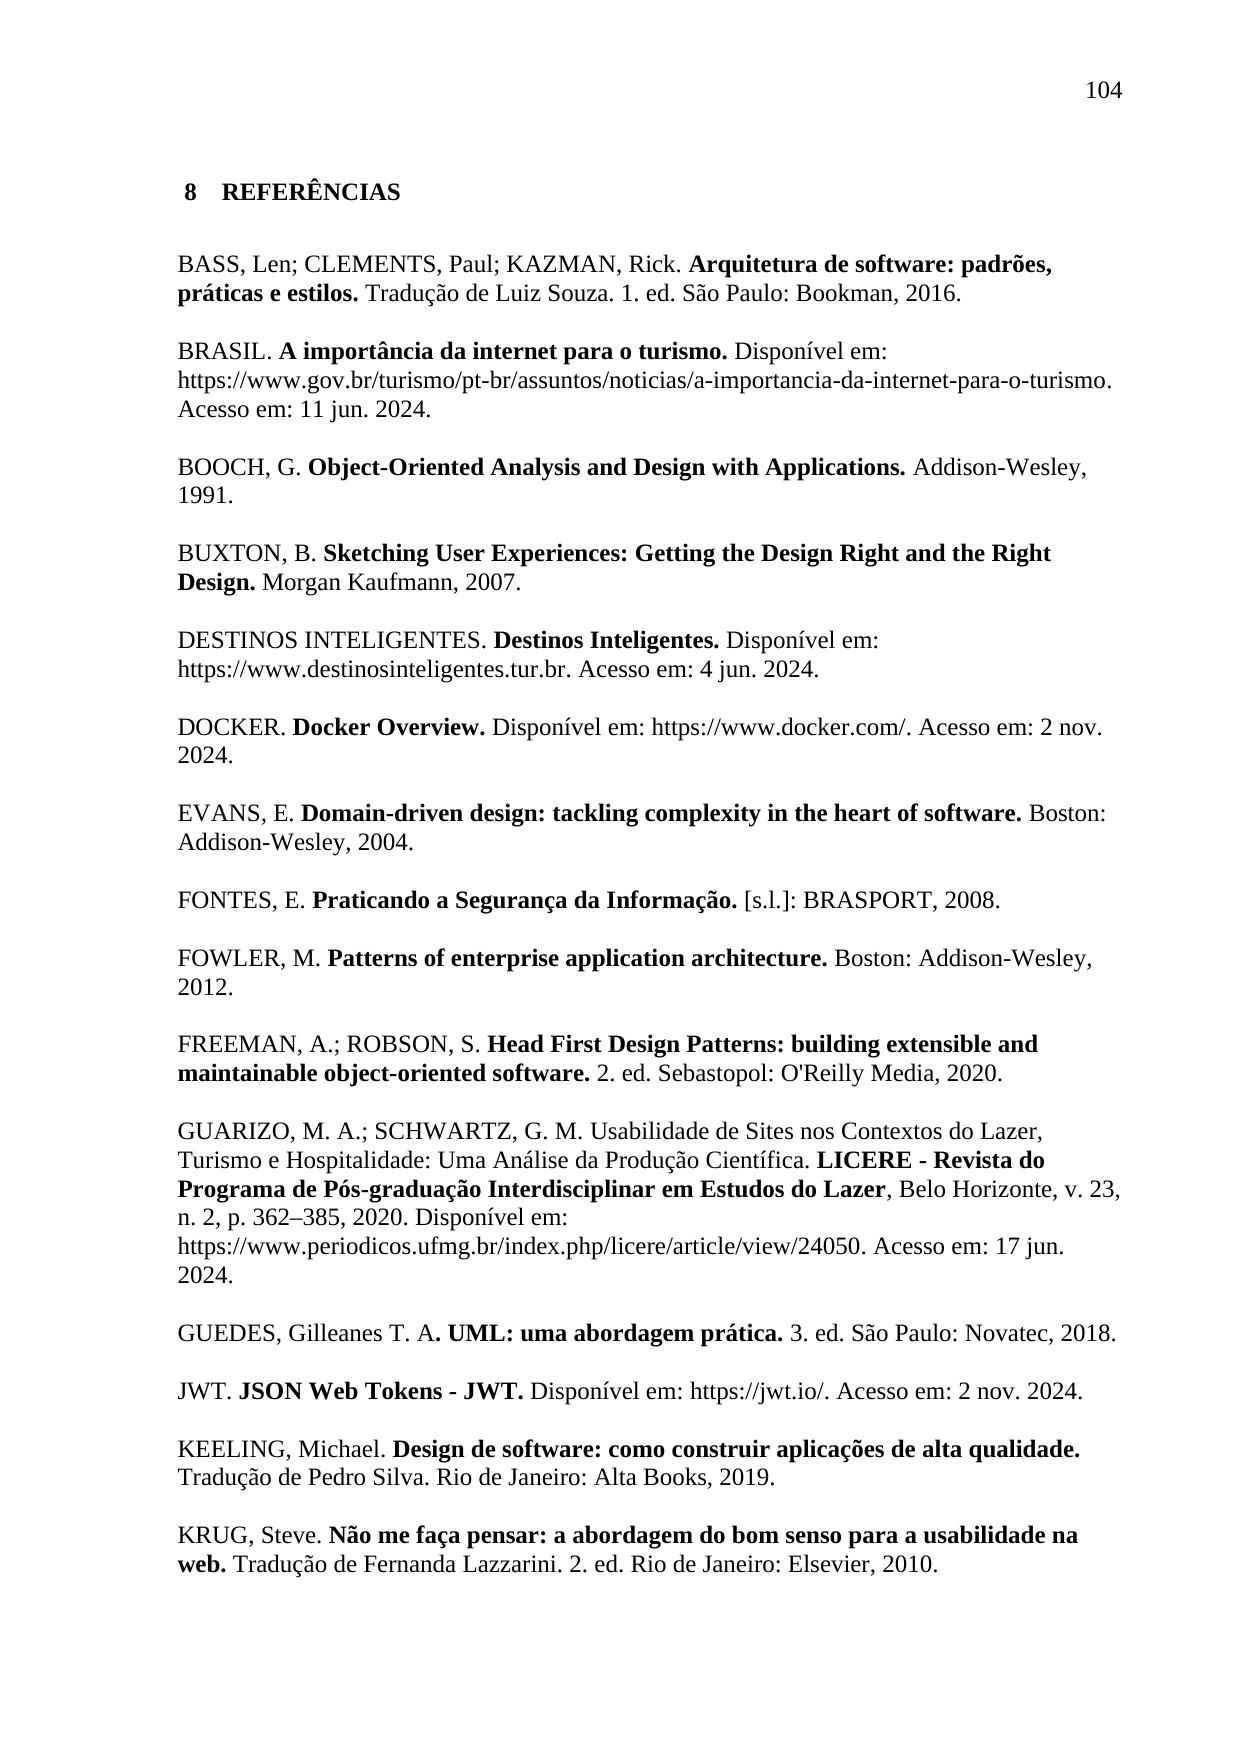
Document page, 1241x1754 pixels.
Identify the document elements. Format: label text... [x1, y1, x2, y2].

text BUXTON, B. Sketching User Experiences: Getting the Design Right and the Right Design. Morgan Kaufmann, 2007. [177, 538, 1122, 596]
text BOOCH, G. Object-Oriented Analysis and Design with Applications. Addison-Wesley, 1991. [177, 452, 1122, 509]
text BASS, Len; CLEMENTS, Paul; KAZMAN, Rick. Arquitetura de software: padrões, práticas e estilos. Tradução de Luiz Souza. 1. ed. São Paulo: Bookman, 2016. [177, 249, 1122, 307]
text FONTES, E. Praticando a Segurança da Informação. [s.l.]: BRASPORT, 2008. [177, 885, 1122, 914]
text GUEDES, Gilleanes T. A. UML: uma abordagem prática. 3. ed. São Paulo: Novatec, 2018. [177, 1318, 1122, 1347]
subtitle REFERÊNCIAS [184, 177, 1122, 206]
text GUARIZO, M. A.; SCHWARTZ, G. M. Usabilidade de Sites nos Contextos do Lazer, Turismo e Hospitalidade: Uma Análise da Produção Científica. LICERE - Revista do Programa de Pós-graduação Interdisciplinar em Estudos do Lazer, Belo Horizonte, v. 23, n. 2, p. 362–385, 2020. Disponível em: https://www.periodicos.ufmg.br/index.php/licere/article/view/24050. Acesso em: 17 jun. 2024. [177, 1116, 1122, 1289]
text FREEMAN, A.; ROBSON, S. Head First Design Patterns: building extensible and maintainable object-oriented software. 2. ed. Sebastopol: O'Reilly Media, 2020. [177, 1029, 1122, 1087]
text DOCKER. Docker Overview. Disponível em: https://www.docker.com/. Acesso em: 2 nov. 2024. [177, 712, 1122, 769]
text FOWLER, M. Patterns of enterprise application architecture. Boston: Addison-Wesley, 2012. [177, 943, 1122, 1000]
text JWT. JSON Web Tokens - JWT. Disponível em: https://jwt.io/. Acesso em: 2 nov. 2024. [177, 1376, 1122, 1404]
text BRASIL. A importância da internet para o turismo. Disponível em: https://www.gov.br/turismo/pt-br/assuntos/noticias/a-importancia-da-internet-para-o-turismo. Acesso em: 11 jun. 2024. [177, 336, 1122, 422]
text KRUG, Steve. Não me faça pensar: a abordagem do bom senso para a usabilidade na web. Tradução de Fernanda Lazzarini. 2. ed. Rio de Janeiro: Elsevier, 2010. [177, 1520, 1122, 1578]
text EVANS, E. Domain-driven design: tackling complexity in the heart of software. Boston: Addison-Wesley, 2004. [177, 798, 1122, 856]
text DESTINOS INTELIGENTES. Destinos Inteligentes. Disponível em: https://www.destinosinteligentes.tur.br. Acesso em: 4 jun. 2024. [177, 625, 1122, 682]
text KEELING, Michael. Design de software: como construir aplicações de alta qualidade. Tradução de Pedro Silva. Rio de Janeiro: Alta Books, 2019. [177, 1434, 1122, 1491]
